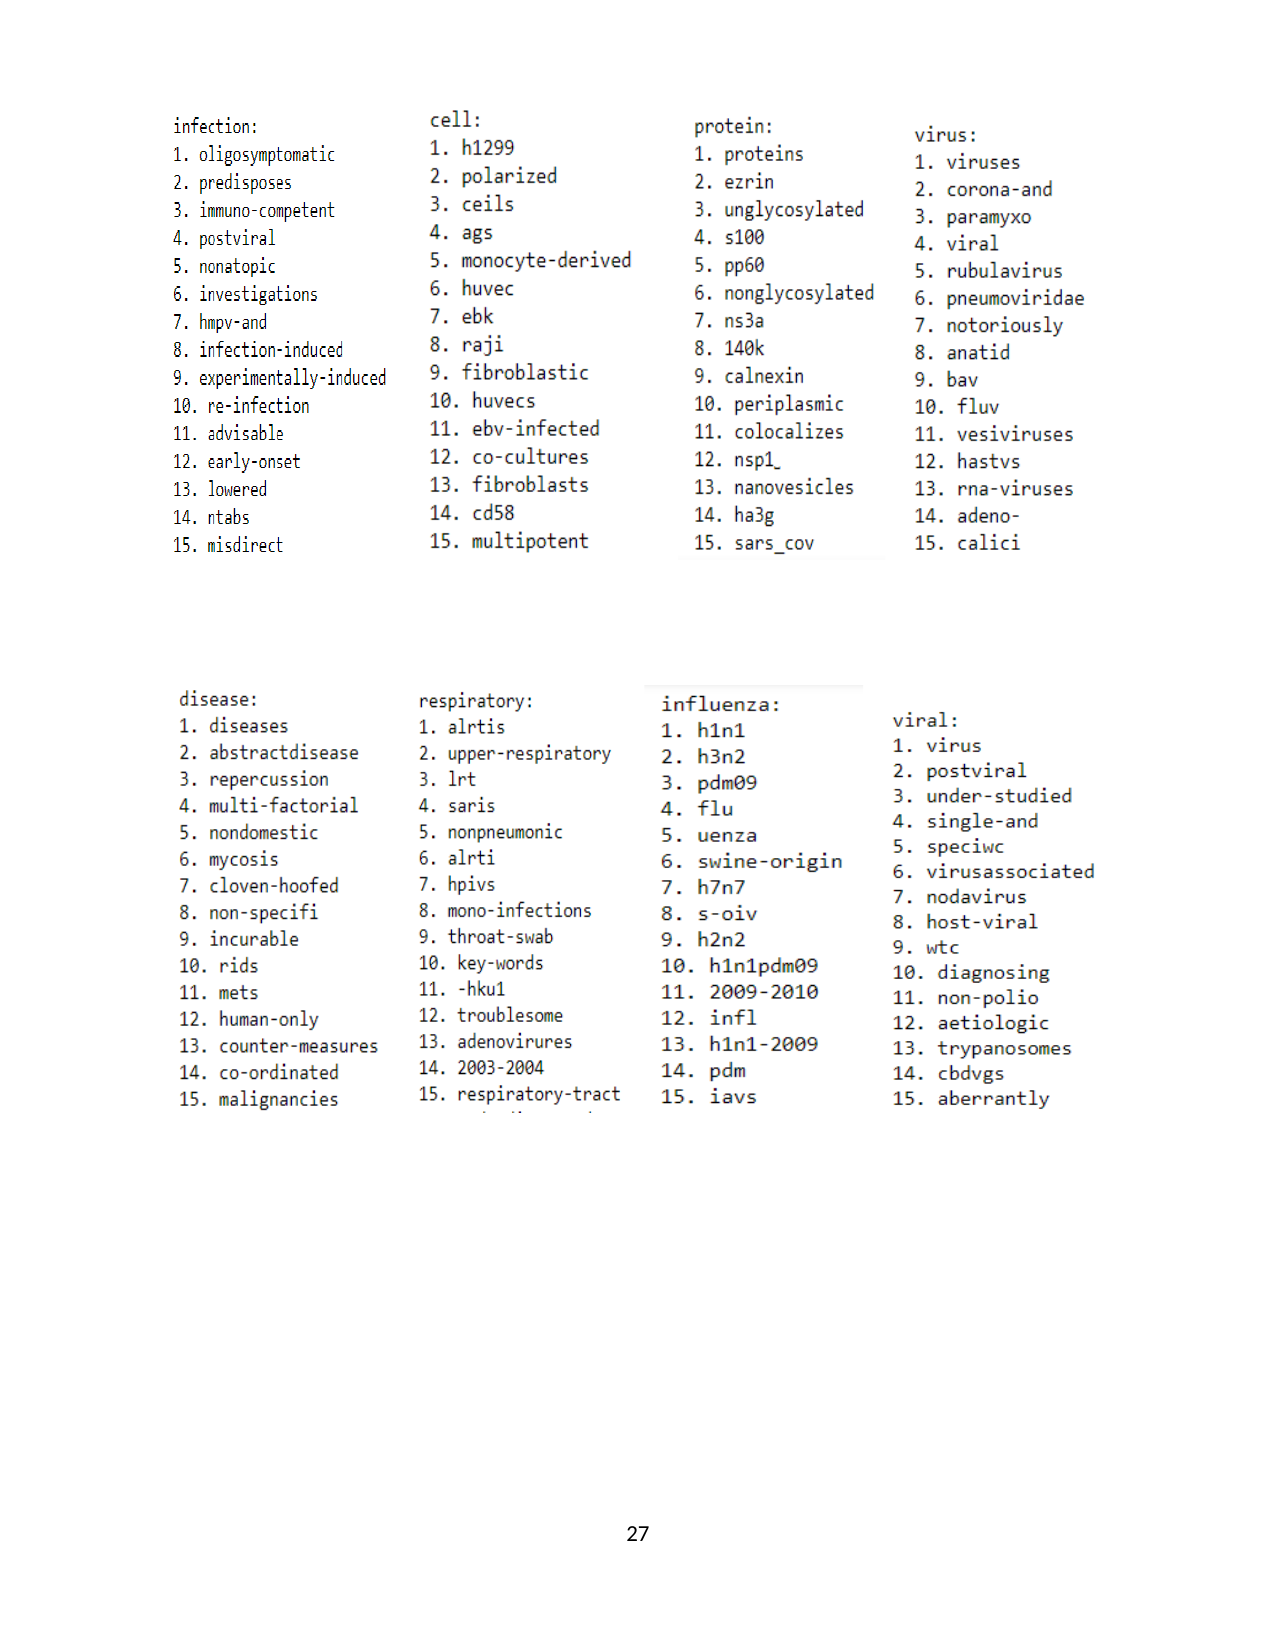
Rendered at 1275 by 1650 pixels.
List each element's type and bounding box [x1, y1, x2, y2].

picture [890, 116, 1116, 560]
picture [410, 93, 673, 560]
picture [155, 668, 397, 1113]
picture [644, 685, 864, 1113]
picture [868, 695, 1108, 1113]
picture [401, 684, 640, 1113]
picture [150, 103, 406, 560]
picture [677, 101, 886, 560]
